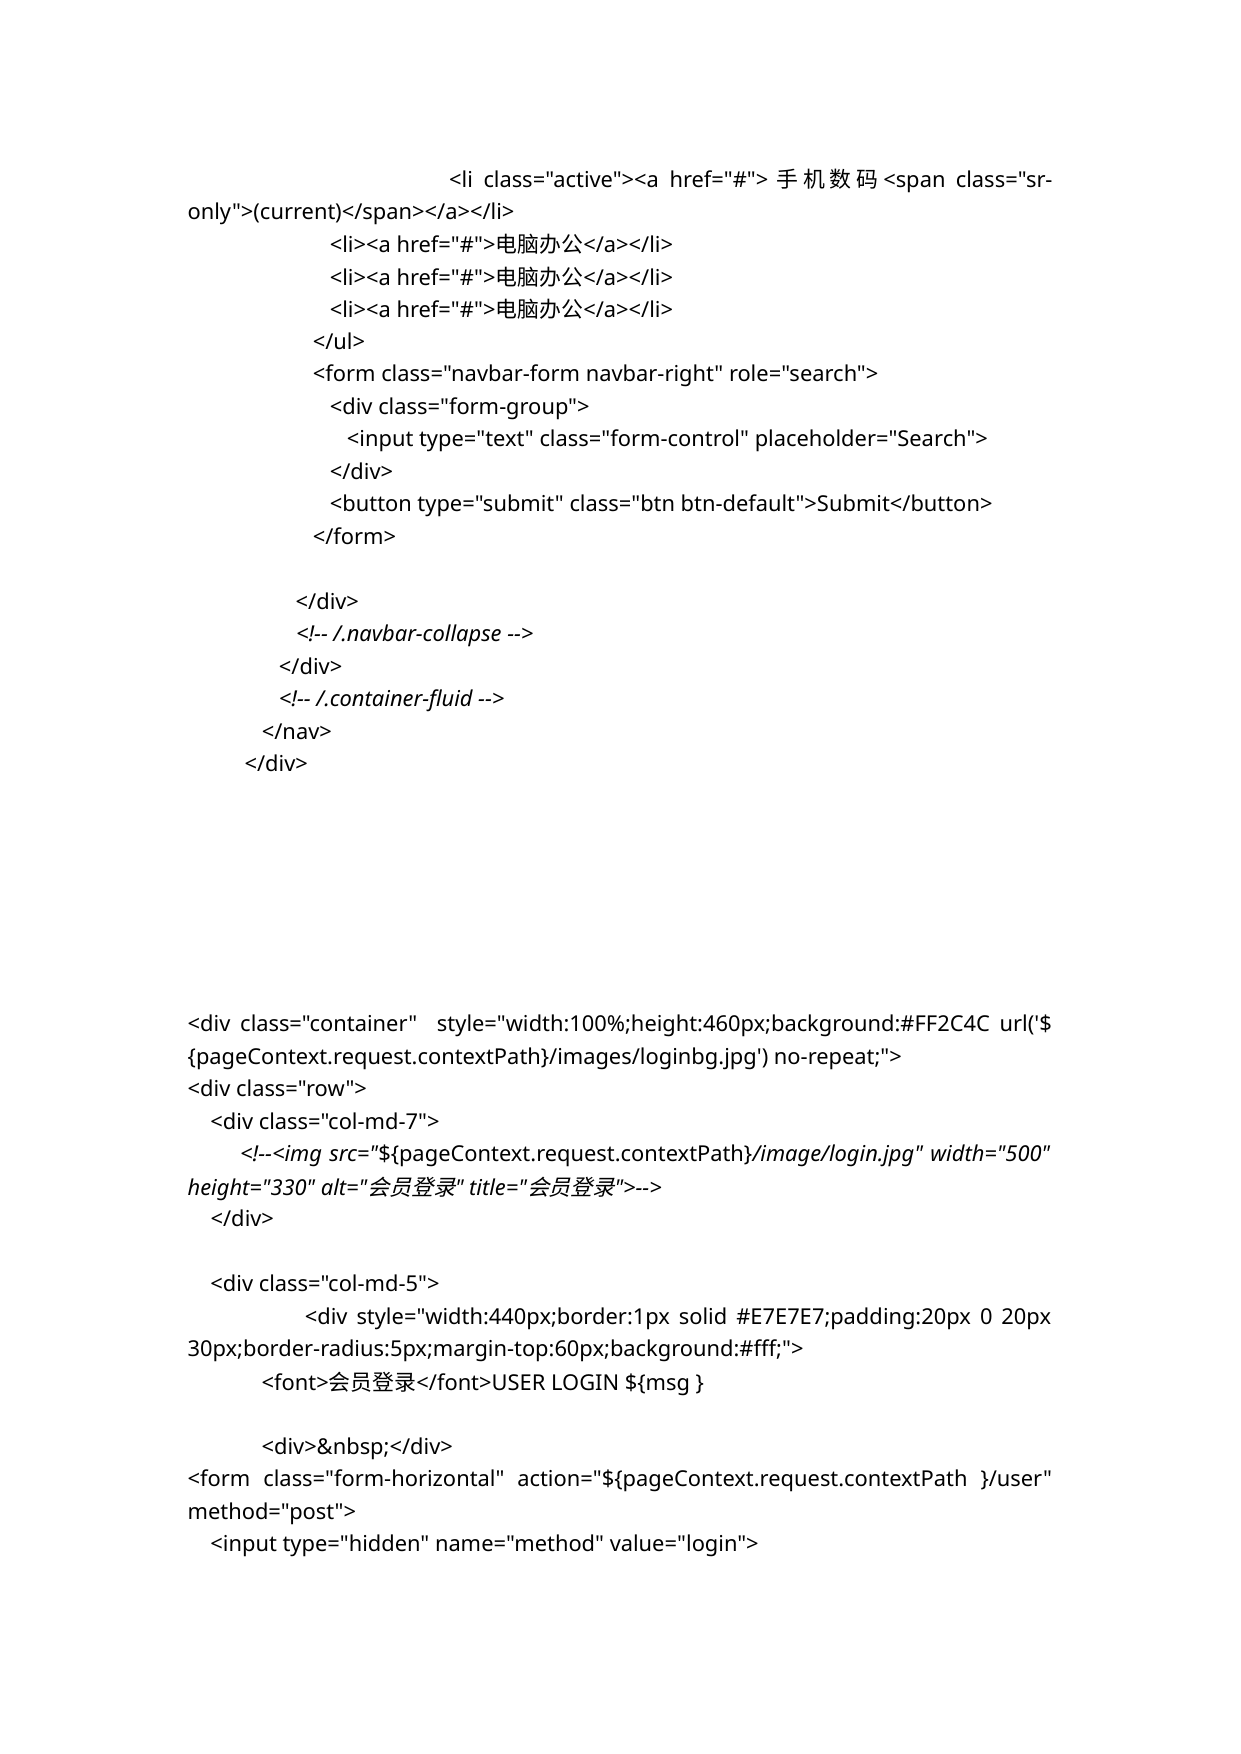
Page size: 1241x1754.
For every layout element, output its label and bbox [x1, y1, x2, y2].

text [187, 162, 1053, 1592]
